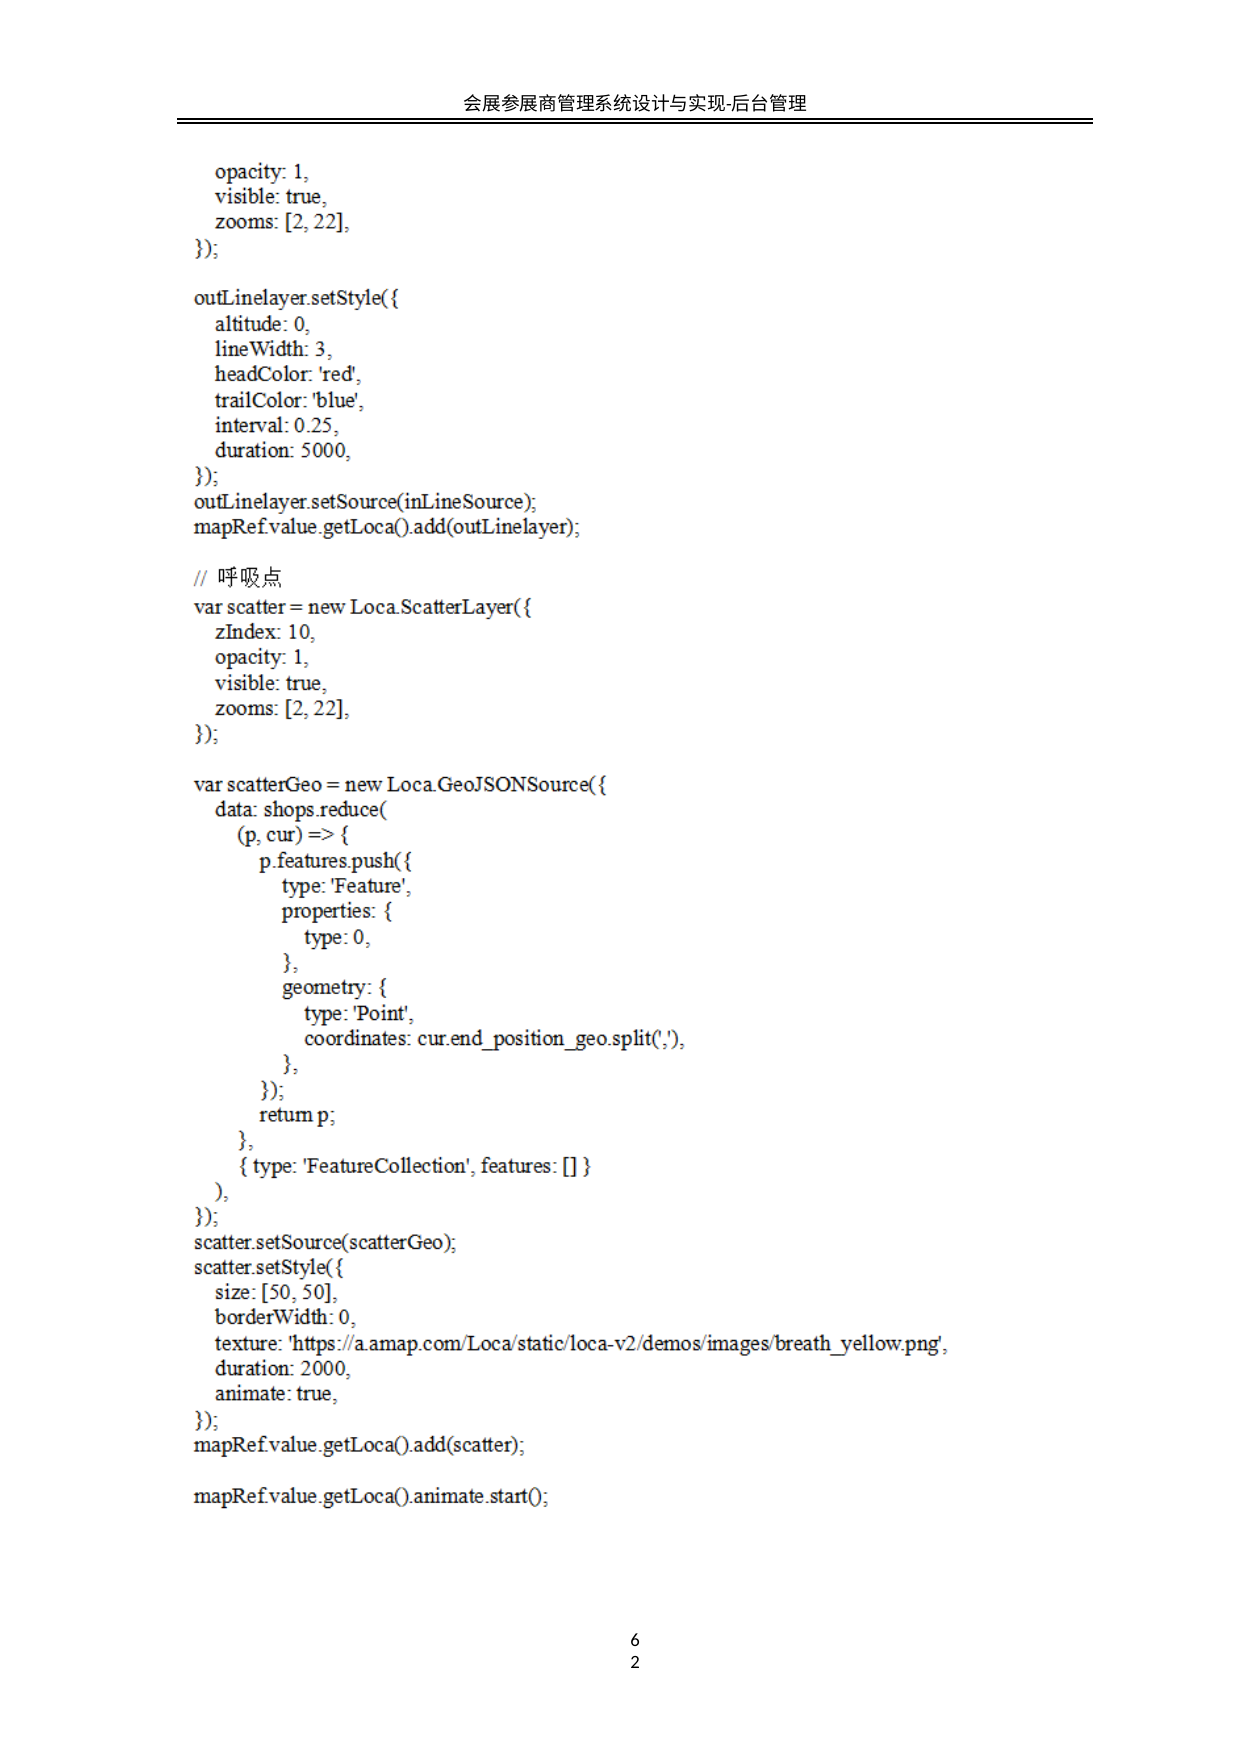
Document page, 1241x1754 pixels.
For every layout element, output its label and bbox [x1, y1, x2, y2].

picture [177, 147, 1092, 1557]
